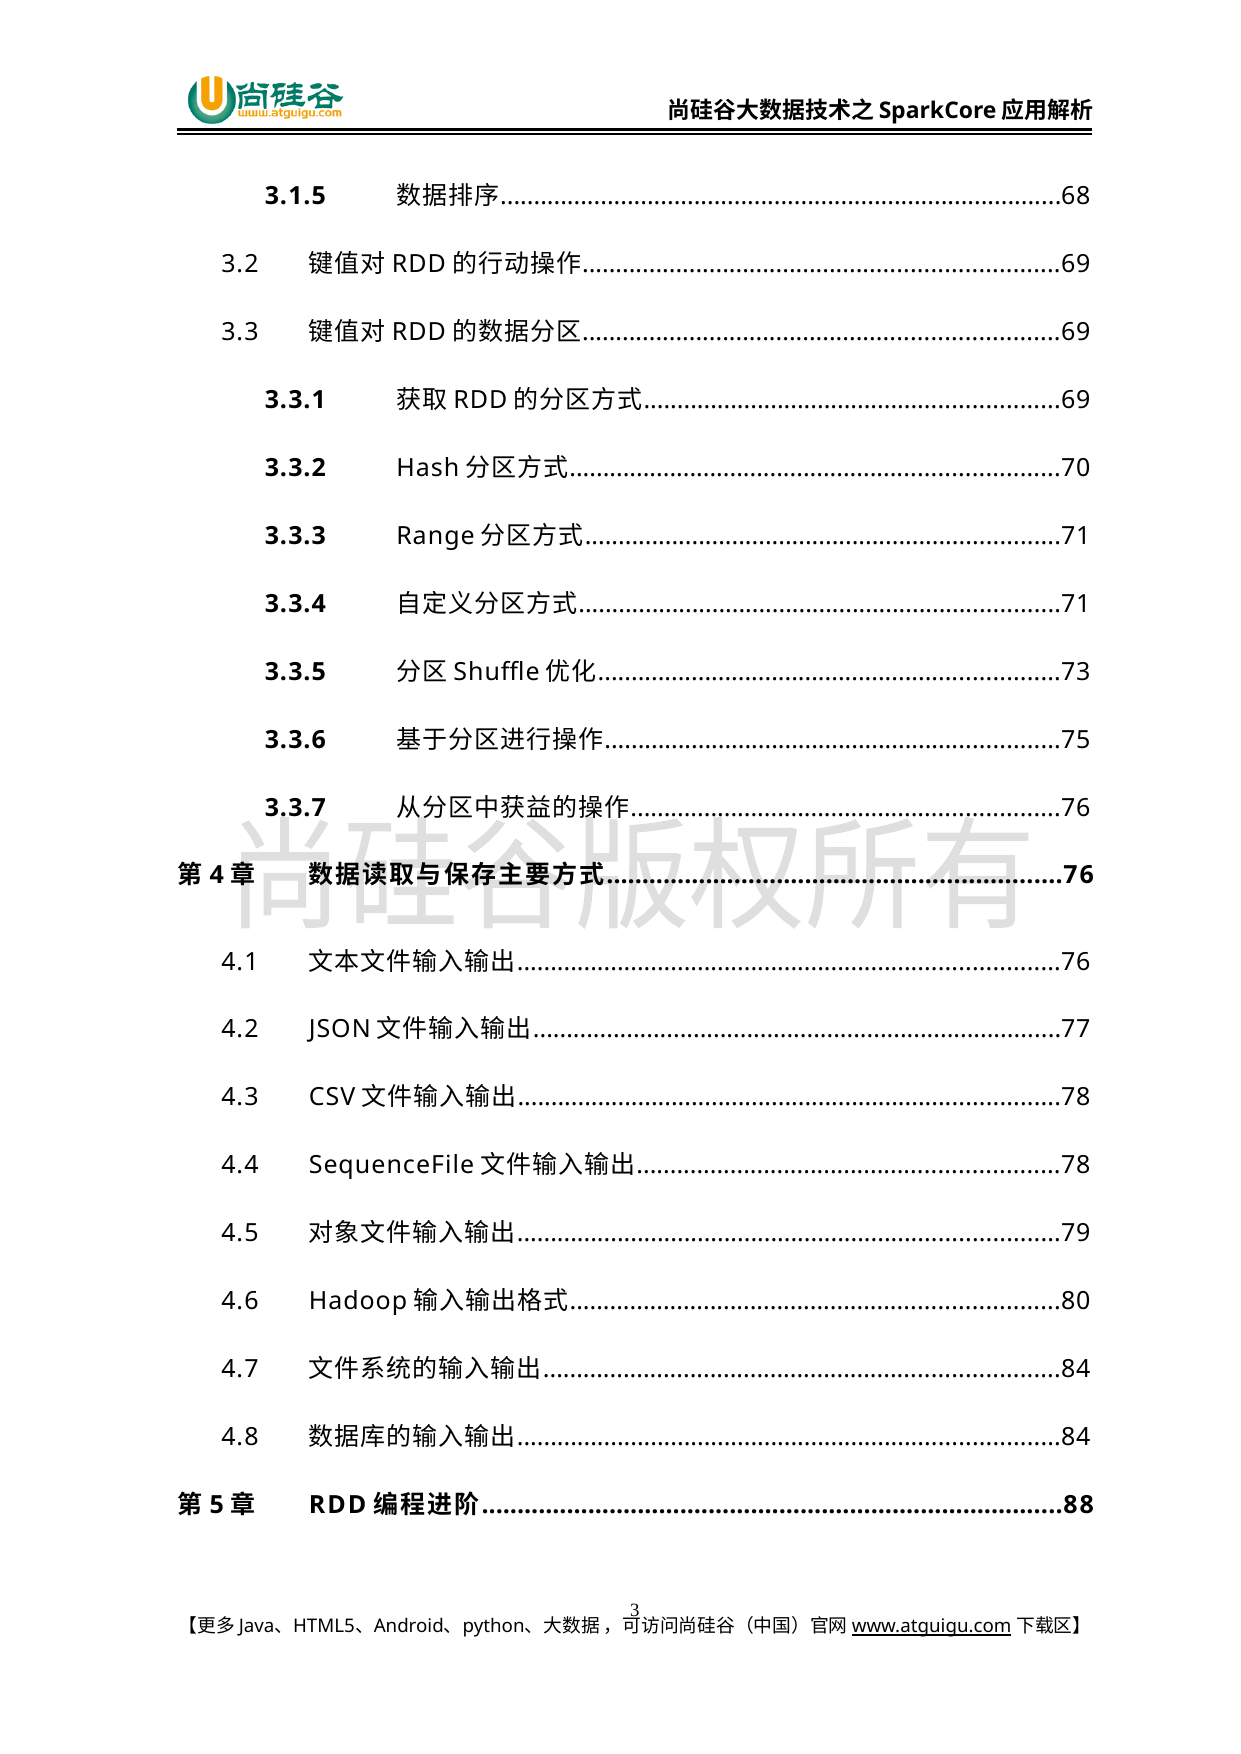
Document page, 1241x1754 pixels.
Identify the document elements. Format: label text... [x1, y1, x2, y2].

text 第5章 RDD编程进阶 88 [177, 1468, 1092, 1536]
text 3.3.6 基于分区进行操作 75 [264, 703, 1092, 771]
text 第4章 数据读取与保存主要方式 76 [177, 839, 1092, 907]
text 4.7 文件系统的输入输出 84 [221, 1333, 1092, 1401]
text 3.2 键值对RDD的行动操作 69 [221, 228, 1092, 296]
text 4.2 JSON文件输入输出 77 [221, 993, 1092, 1061]
text 3.1.5 数据排序 68 [264, 160, 1092, 228]
text 4.6 Hadoop输入输出格式 80 [221, 1265, 1092, 1333]
picture [177, 68, 362, 128]
text 3.3.4 自定义分区方式 71 [264, 567, 1092, 635]
text 3.3.1 获取RDD的分区方式 69 [264, 364, 1092, 432]
text 4.8 数据库的输入输出 84 [221, 1401, 1092, 1468]
text 3.3.2 Hash分区方式 70 [264, 432, 1092, 499]
text 3.3.3 Range分区方式 71 [264, 499, 1092, 567]
text 3.3.7 从分区中获益的操作 76 [264, 771, 1092, 839]
text 4.1 文本文件输入输出 76 [221, 925, 1092, 993]
text 4.5 对象文件输入输出 79 [221, 1197, 1092, 1265]
text 3.3.5 分区Shuffle优化 73 [264, 635, 1092, 703]
text 3.3 键值对RDD的数据分区 69 [221, 296, 1092, 364]
text 4.4 SequenceFile文件输入输出 78 [221, 1129, 1092, 1197]
text 4.3 CSV文件输入输出 78 [221, 1061, 1092, 1129]
